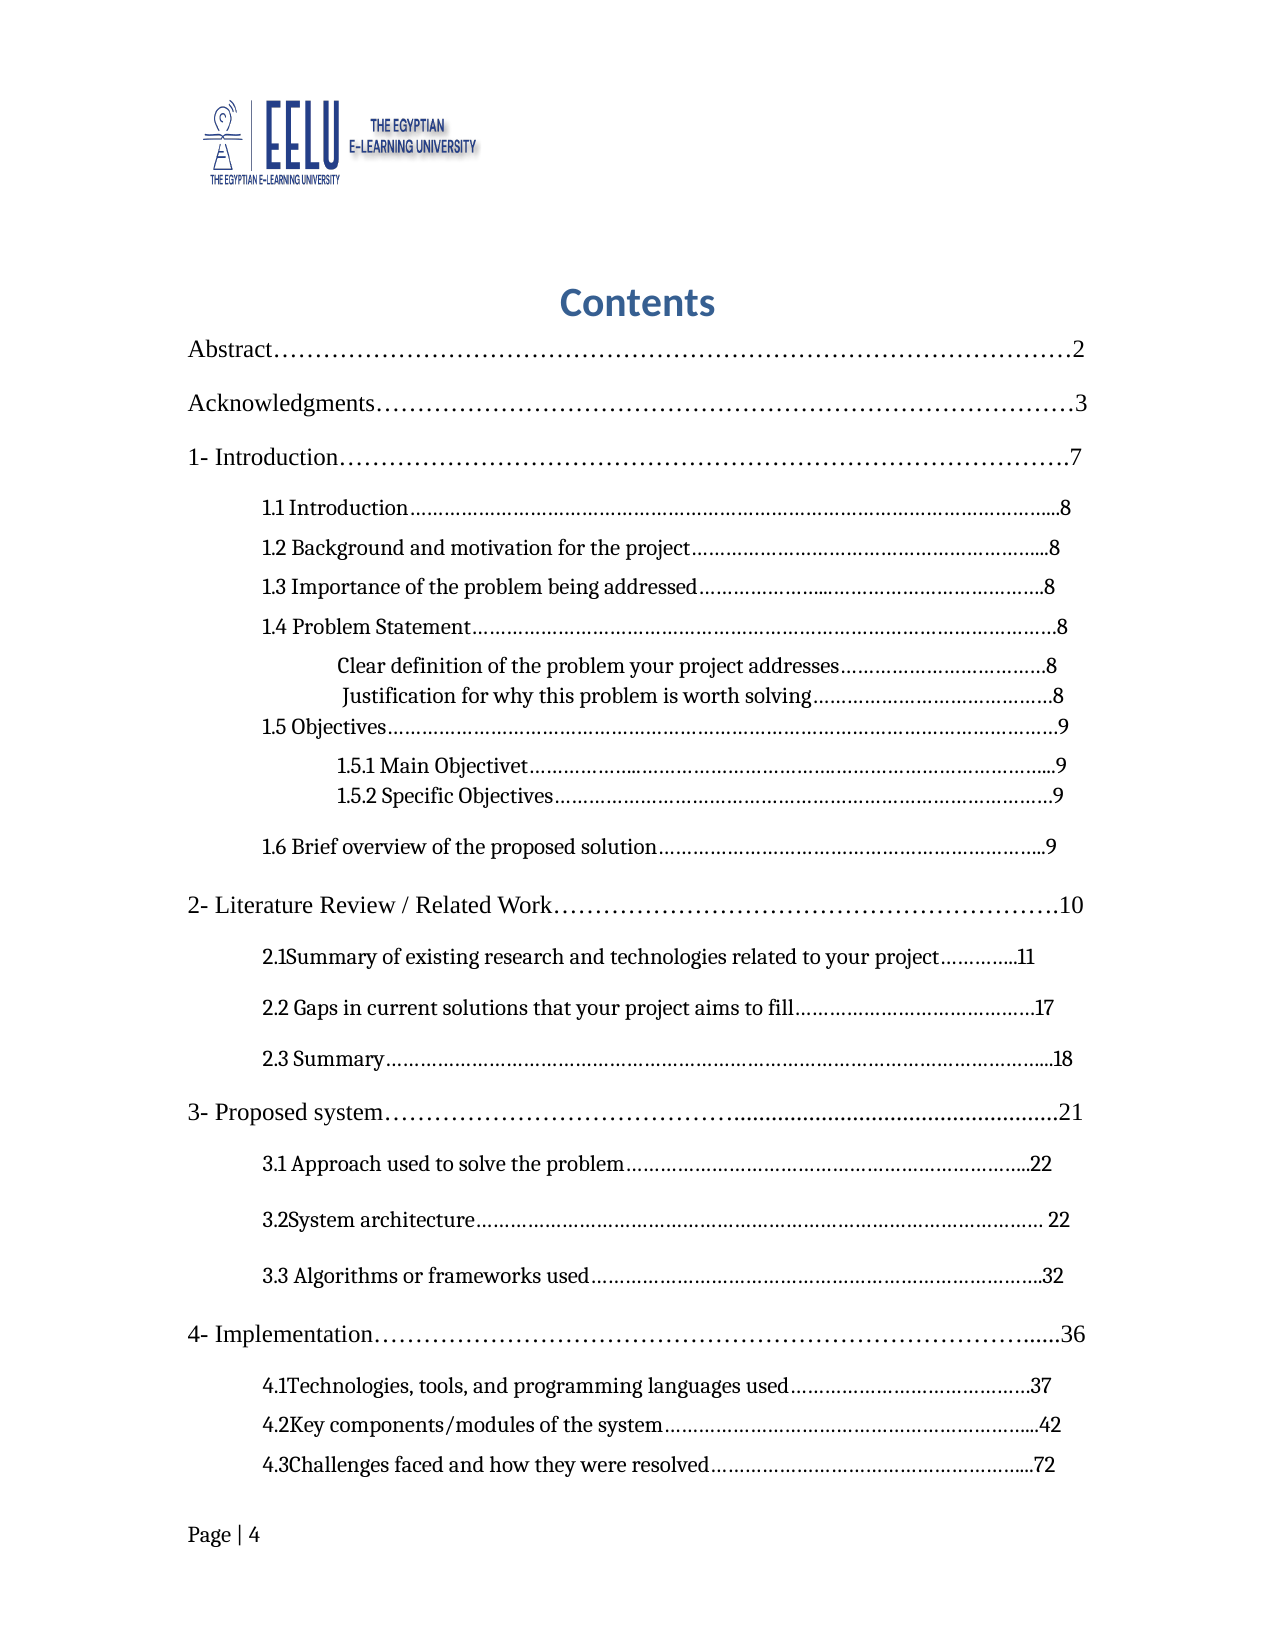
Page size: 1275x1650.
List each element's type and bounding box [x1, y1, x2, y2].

picture [187, 75, 482, 188]
